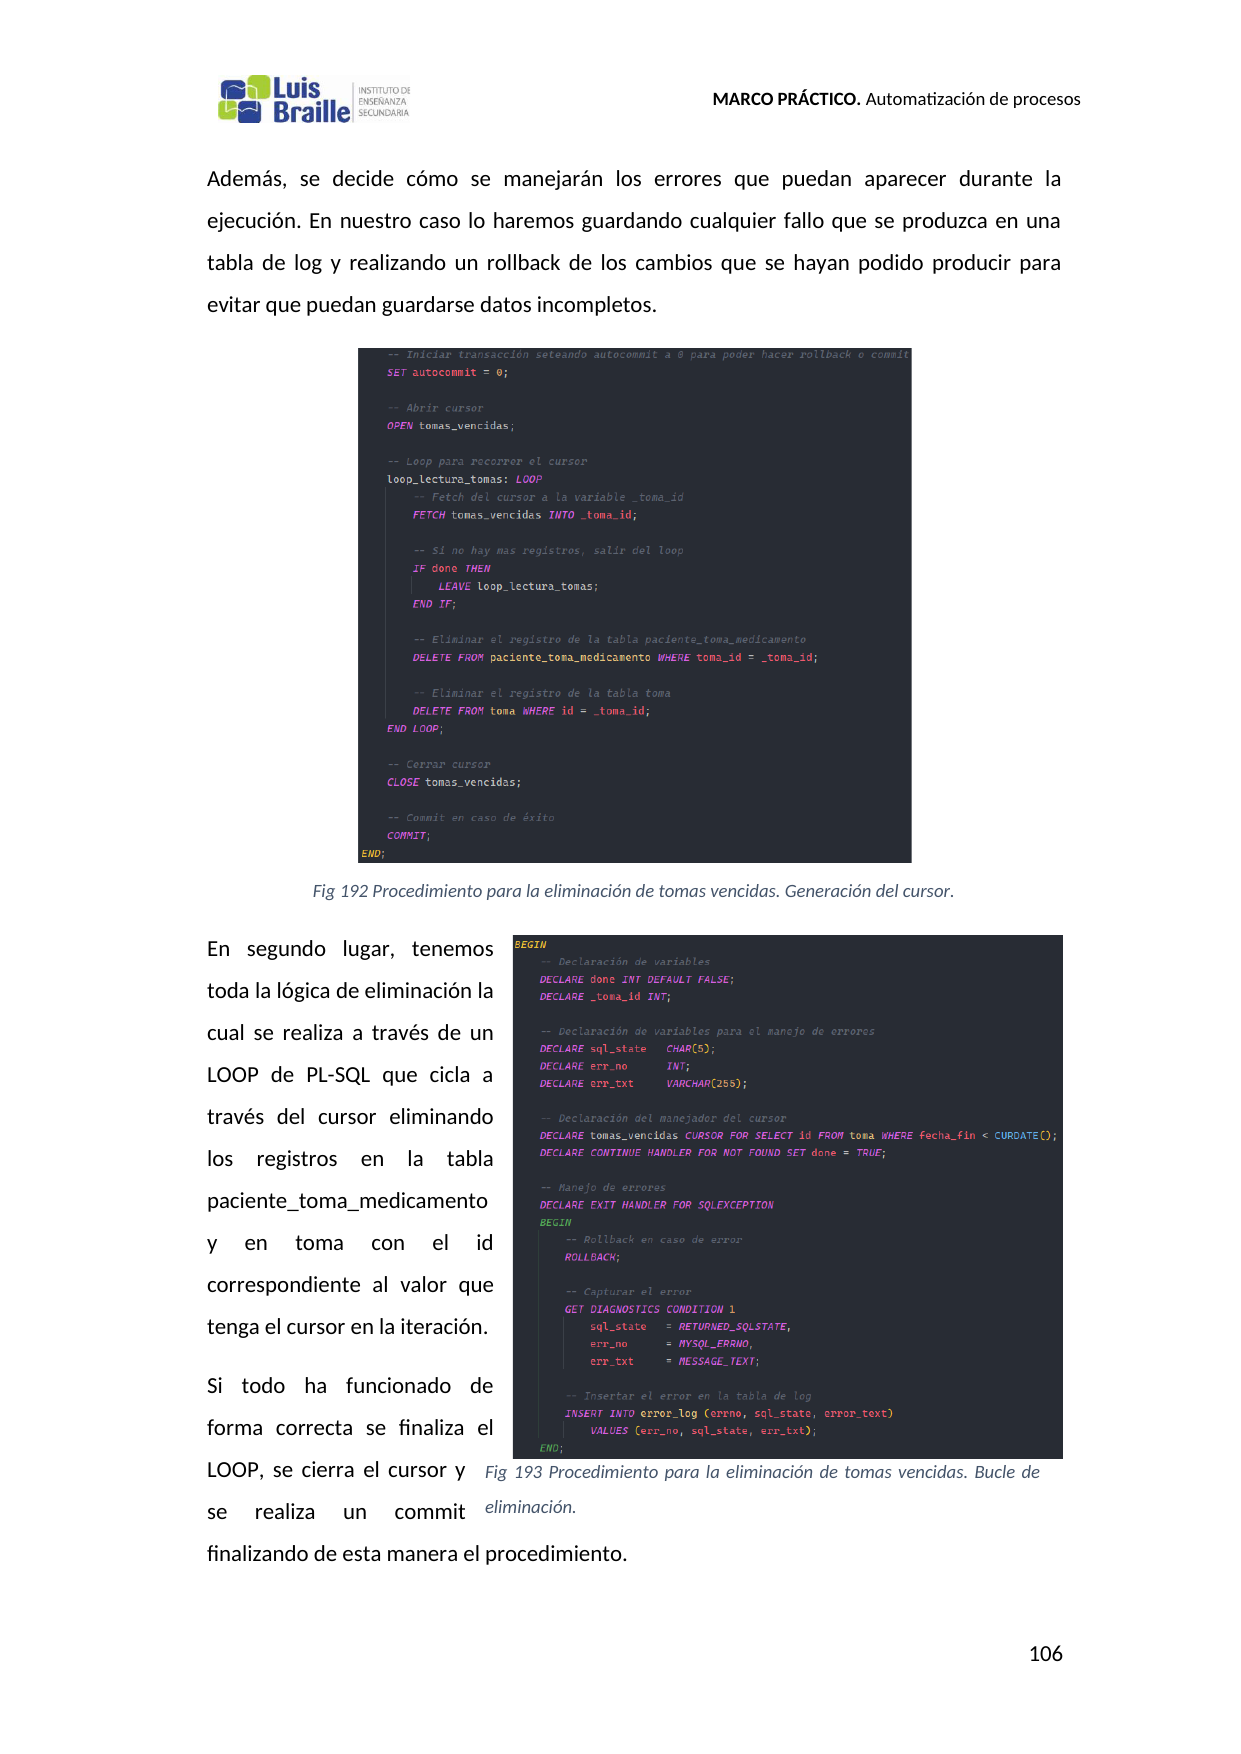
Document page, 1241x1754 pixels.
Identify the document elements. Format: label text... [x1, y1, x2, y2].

text Si todo ha funcionado de forma correcta se finaliza el LOOP, se cierra el cursor y se realiza un commit finalizando de esta manera el procedimiento. [207, 1371, 1063, 1567]
picture [358, 348, 912, 863]
text En segundo lugar, tenemos toda la lógica de eliminación la cual se realiza a través de un LOOP de PL-SQL que cicla a través del cursor eliminando los registros en la tabla paciente_toma_medicamento y en toma con el id correspondiente al valor que tenga el cursor en la iteración. [207, 934, 1063, 1340]
text Además, se decide cómo se manejarán los errores que puedan aparecer durante la ejecución. En nuestro caso lo haremos guardando cualquier fallo que se produzca en una tabla de log y realizando un rollback de los cambios que se hayan podido producir para evitar que puedan guardarse datos incompletos. [207, 164, 1063, 318]
text Fig 192 Procedimiento para la eliminación de tomas vencidas. Generación del cursor. [207, 879, 1063, 902]
picture [512, 935, 1063, 1459]
